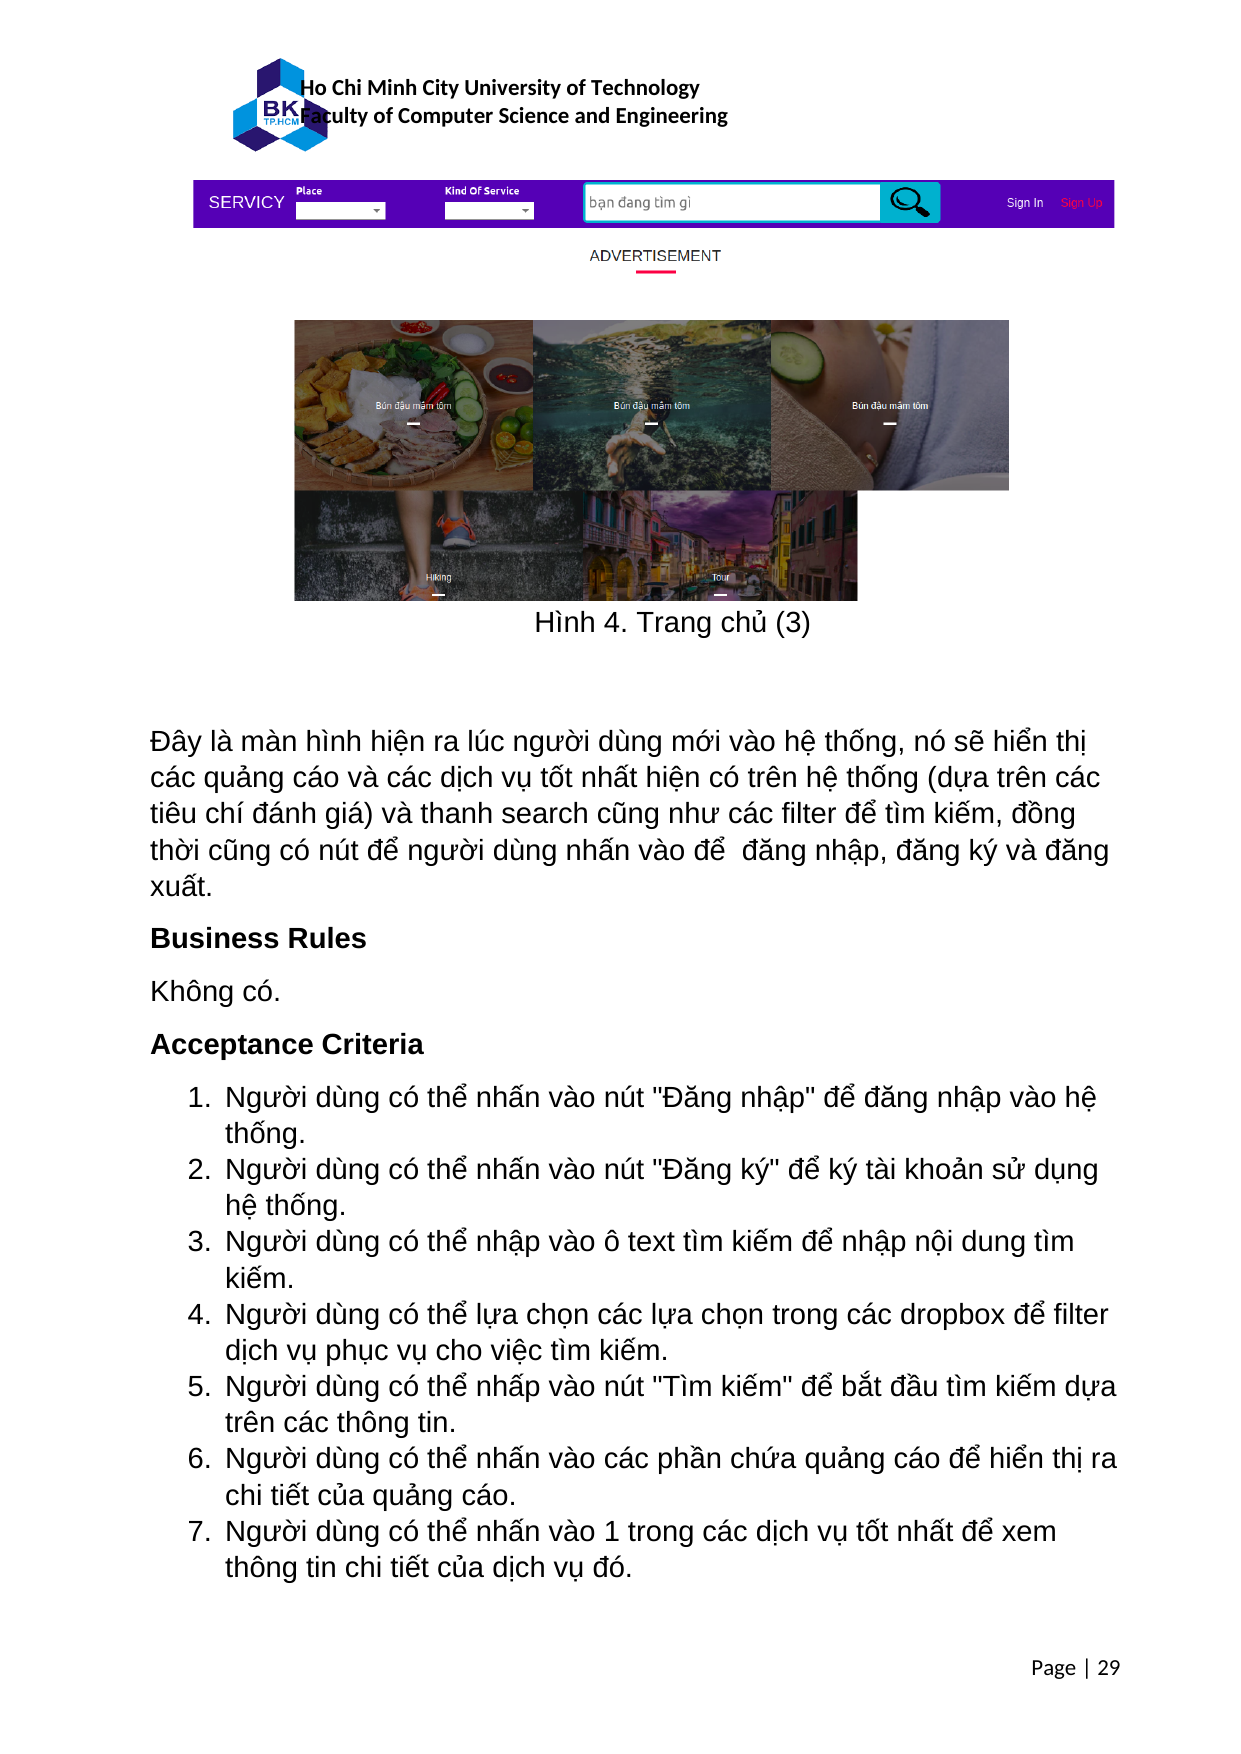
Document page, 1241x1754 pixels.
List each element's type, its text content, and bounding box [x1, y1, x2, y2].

list Người dùng có thể nhấn vào nút "Đăng ký" để ký tài khoản sử dụng hệ thống. [187, 1152, 1120, 1222]
text Không có. [150, 974, 1120, 1008]
text Đây là màn hình hiện ra lúc người dùng mới vào hệ thống, nó sẽ hiển thị các quảng cáo và các dịch vụ tốt nhất hiện có trên hệ thống (dựa trên các tiêu chí đánh giá) và thanh search cũng như các filter để tìm kiếm, đồng thời cũng có nút để người dùng nhấn vào để đăng nhập, đăng ký và đăng xuất. [150, 724, 1120, 902]
picture [193, 180, 1115, 601]
list Người dùng có thể nhấn vào các phần chứa quảng cáo để hiển thị ra chi tiết của quảng cáo. [187, 1441, 1120, 1511]
text Acceptance Criteria [150, 1027, 1120, 1061]
text Business Rules [150, 921, 1120, 955]
list Người dùng có thể nhấn vào 1 trong các dịch vụ tốt nhất để xem thông tin chi tiết của dịch vụ đó. [187, 1514, 1120, 1583]
list Người dùng có thể nhập vào ô text tìm kiếm để nhập nội dung tìm kiếm. [187, 1224, 1120, 1294]
list Người dùng có thể nhấp vào nút "Tìm kiếm" để bắt đầu tìm kiếm dựa trên các thông tin. [187, 1369, 1120, 1439]
list Người dùng có thể nhấn vào nút "Đăng nhập" để đăng nhập vào hệ thống. [187, 1080, 1120, 1149]
list Người dùng có thể lựa chọn các lựa chọn trong các dropbox để filter dịch vụ phục vụ cho việc tìm kiếm. [187, 1297, 1120, 1366]
picture [213, 38, 347, 171]
